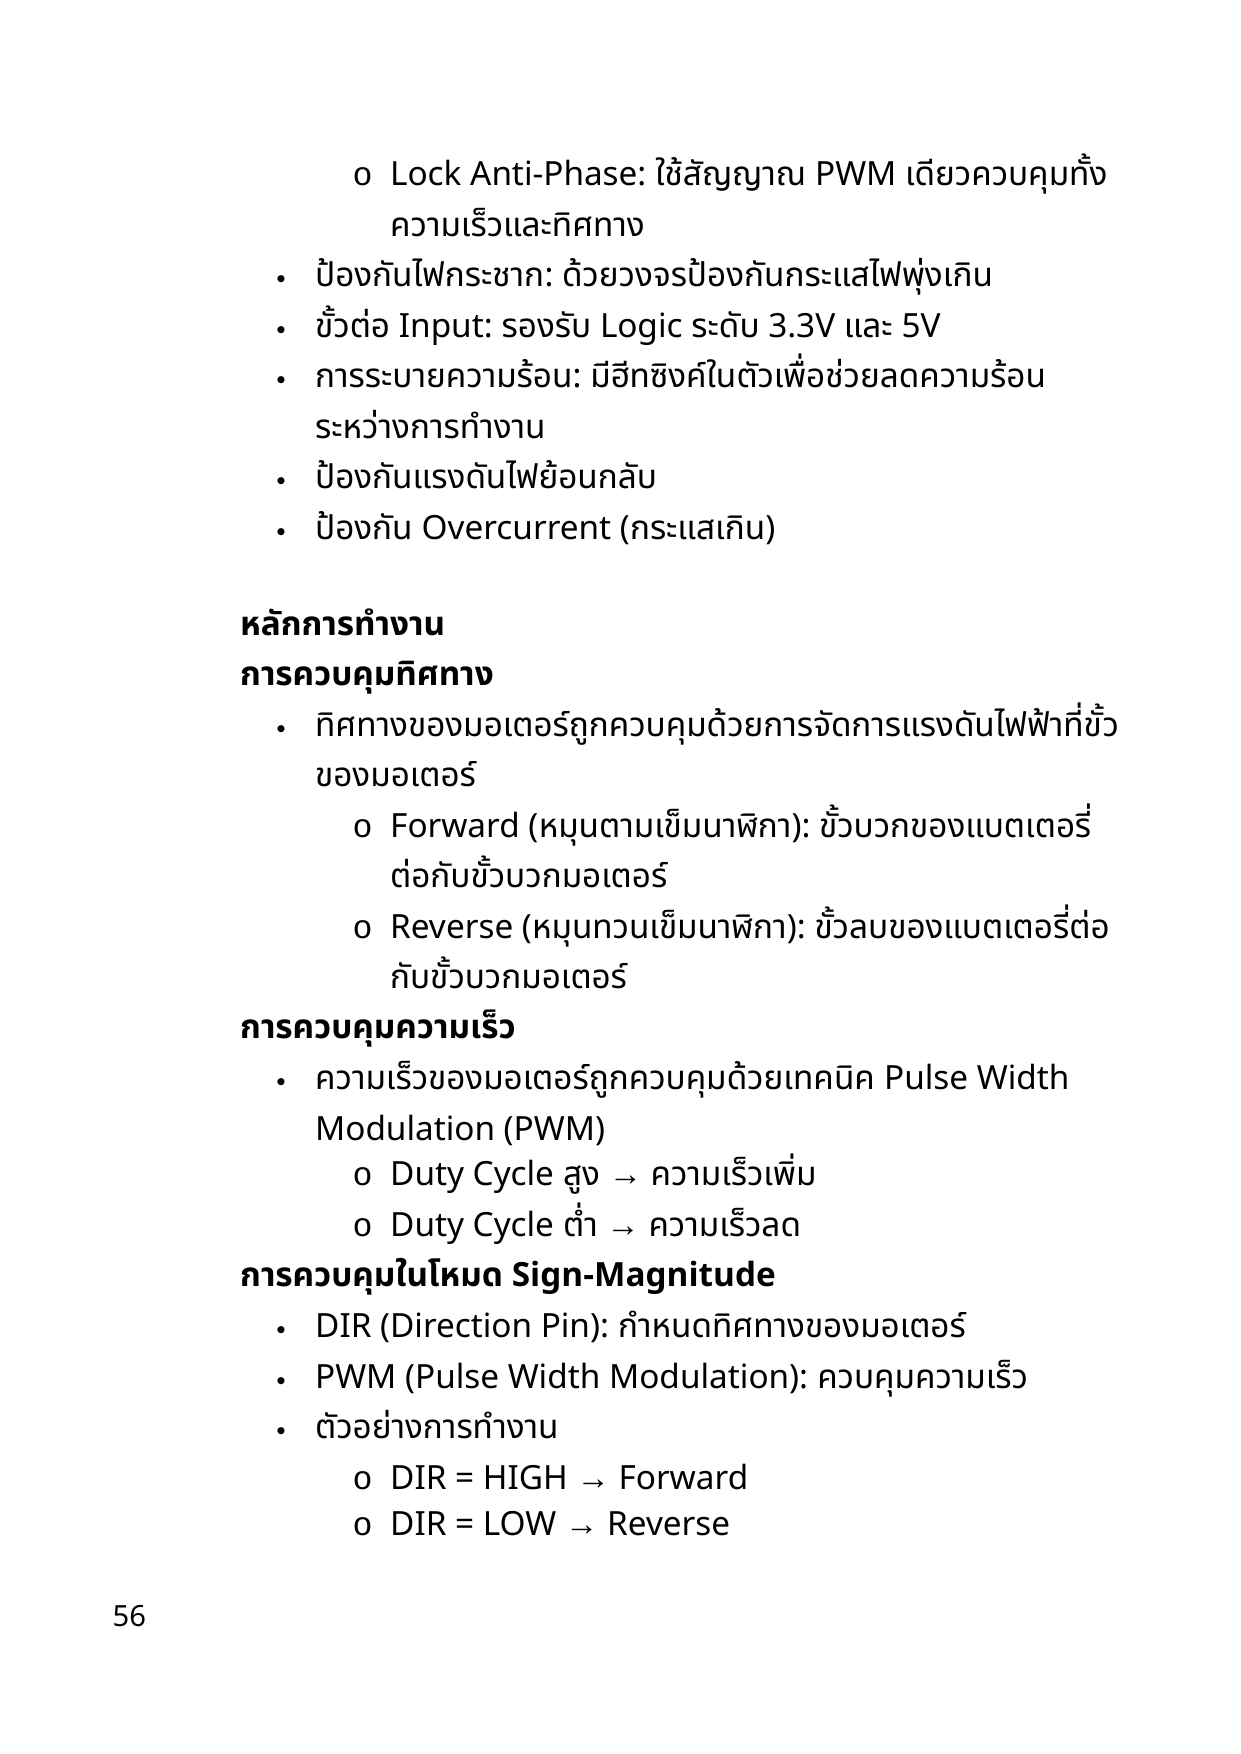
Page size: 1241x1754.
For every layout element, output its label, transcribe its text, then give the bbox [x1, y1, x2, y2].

list PWM (Pulse Width Modulation): ควบคุมความเร็ว [277, 1352, 1128, 1403]
list ขั้วต่อ Input: รองรับ Logic ระดับ 3.3V และ 5V [277, 302, 1128, 352]
list การระบายความร้อน: มีฮีทซิงค์ในตัวเพื่อช่วยลดความร้อนระหว่างการทำงาน [277, 352, 1128, 453]
list การควบคุมความเร็ว [240, 1003, 1128, 1054]
list DIR = HIGH → Forward [352, 1453, 1128, 1499]
list Duty Cycle ต่ำ → ความเร็วลด [352, 1201, 1128, 1251]
list ป้องกันไฟกระชาก: ด้วยวงจรป้องกันกระแสไฟพุ่งเกิน [277, 251, 1128, 302]
list การควบคุมในโหมด Sign-Magnitude [240, 1251, 1128, 1302]
list Reverse (หมุนทวนเข็มนาฬิกา): ขั้วลบของแบตเตอรี่ต่อกับขั้วบวกมอเตอร์ [352, 902, 1128, 1003]
list DIR (Direction Pin): กำหนดทิศทางของมอเตอร์ [277, 1302, 1128, 1352]
list การควบคุมทิศทาง [240, 650, 1128, 701]
list Forward (หมุนตามเข็มนาฬิกา): ขั้วบวกของแบตเตอรี่ต่อกับขั้วบวกมอเตอร์ [352, 801, 1128, 902]
list ความเร็วของมอเตอร์ถูกควบคุมด้วยเทคนิค Pulse Width Modulation (PWM) [277, 1054, 1128, 1150]
list DIR = LOW → Reverse [352, 1499, 1128, 1545]
list Lock Anti-Phase: ใช้สัญญาณ PWM เดียวควบคุมทั้งความเร็วและทิศทาง [352, 150, 1128, 251]
list ป้องกันแรงดันไฟย้อนกลับ [277, 453, 1128, 504]
list ป้องกัน Overcurrent (กระแสเกิน) [277, 504, 1128, 554]
list ทิศทางของมอเตอร์ถูกควบคุมด้วยการจัดการแรงดันไฟฟ้าที่ขั้วของมอเตอร์ [277, 701, 1128, 801]
list ตัวอย่างการทำงาน [277, 1403, 1128, 1453]
list Duty Cycle สูง → ความเร็วเพิ่ม [352, 1150, 1128, 1201]
list หลักการทำงาน [240, 600, 1128, 650]
